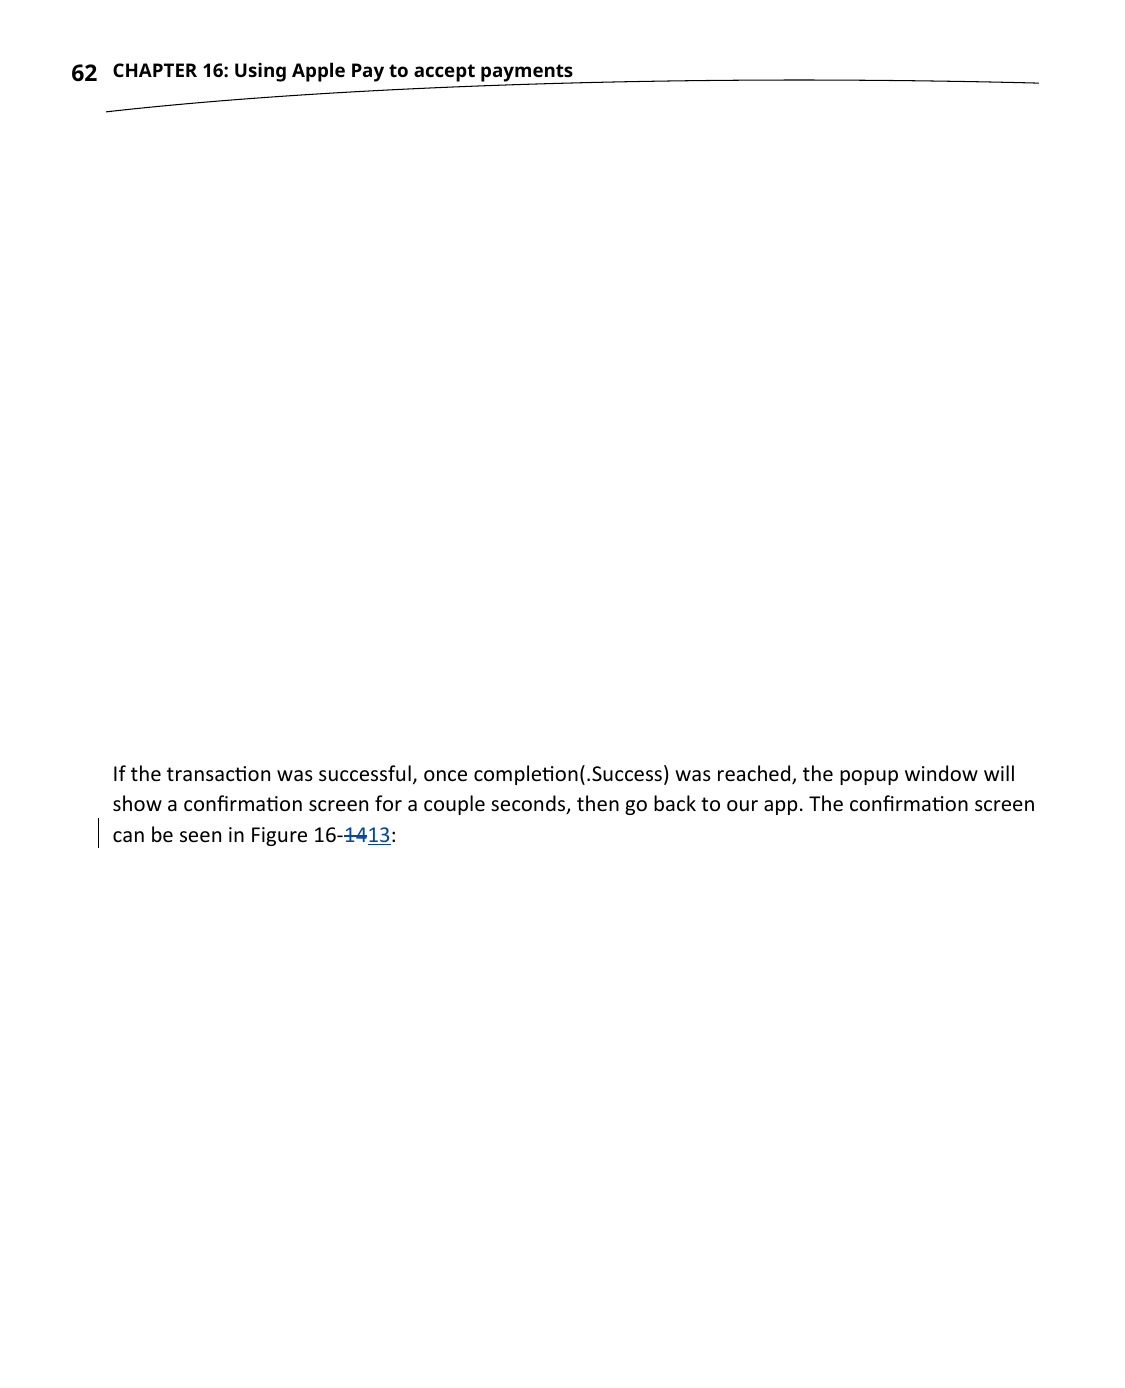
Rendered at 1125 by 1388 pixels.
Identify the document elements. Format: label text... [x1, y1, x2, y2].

text If the transaction was successful, once completion(.Success) was reached, the popup window will show a confirmation screen for a couple seconds, then go back to our app. The confirmation screen can be seen in Figure 16-: [112, 169, 1050, 848]
